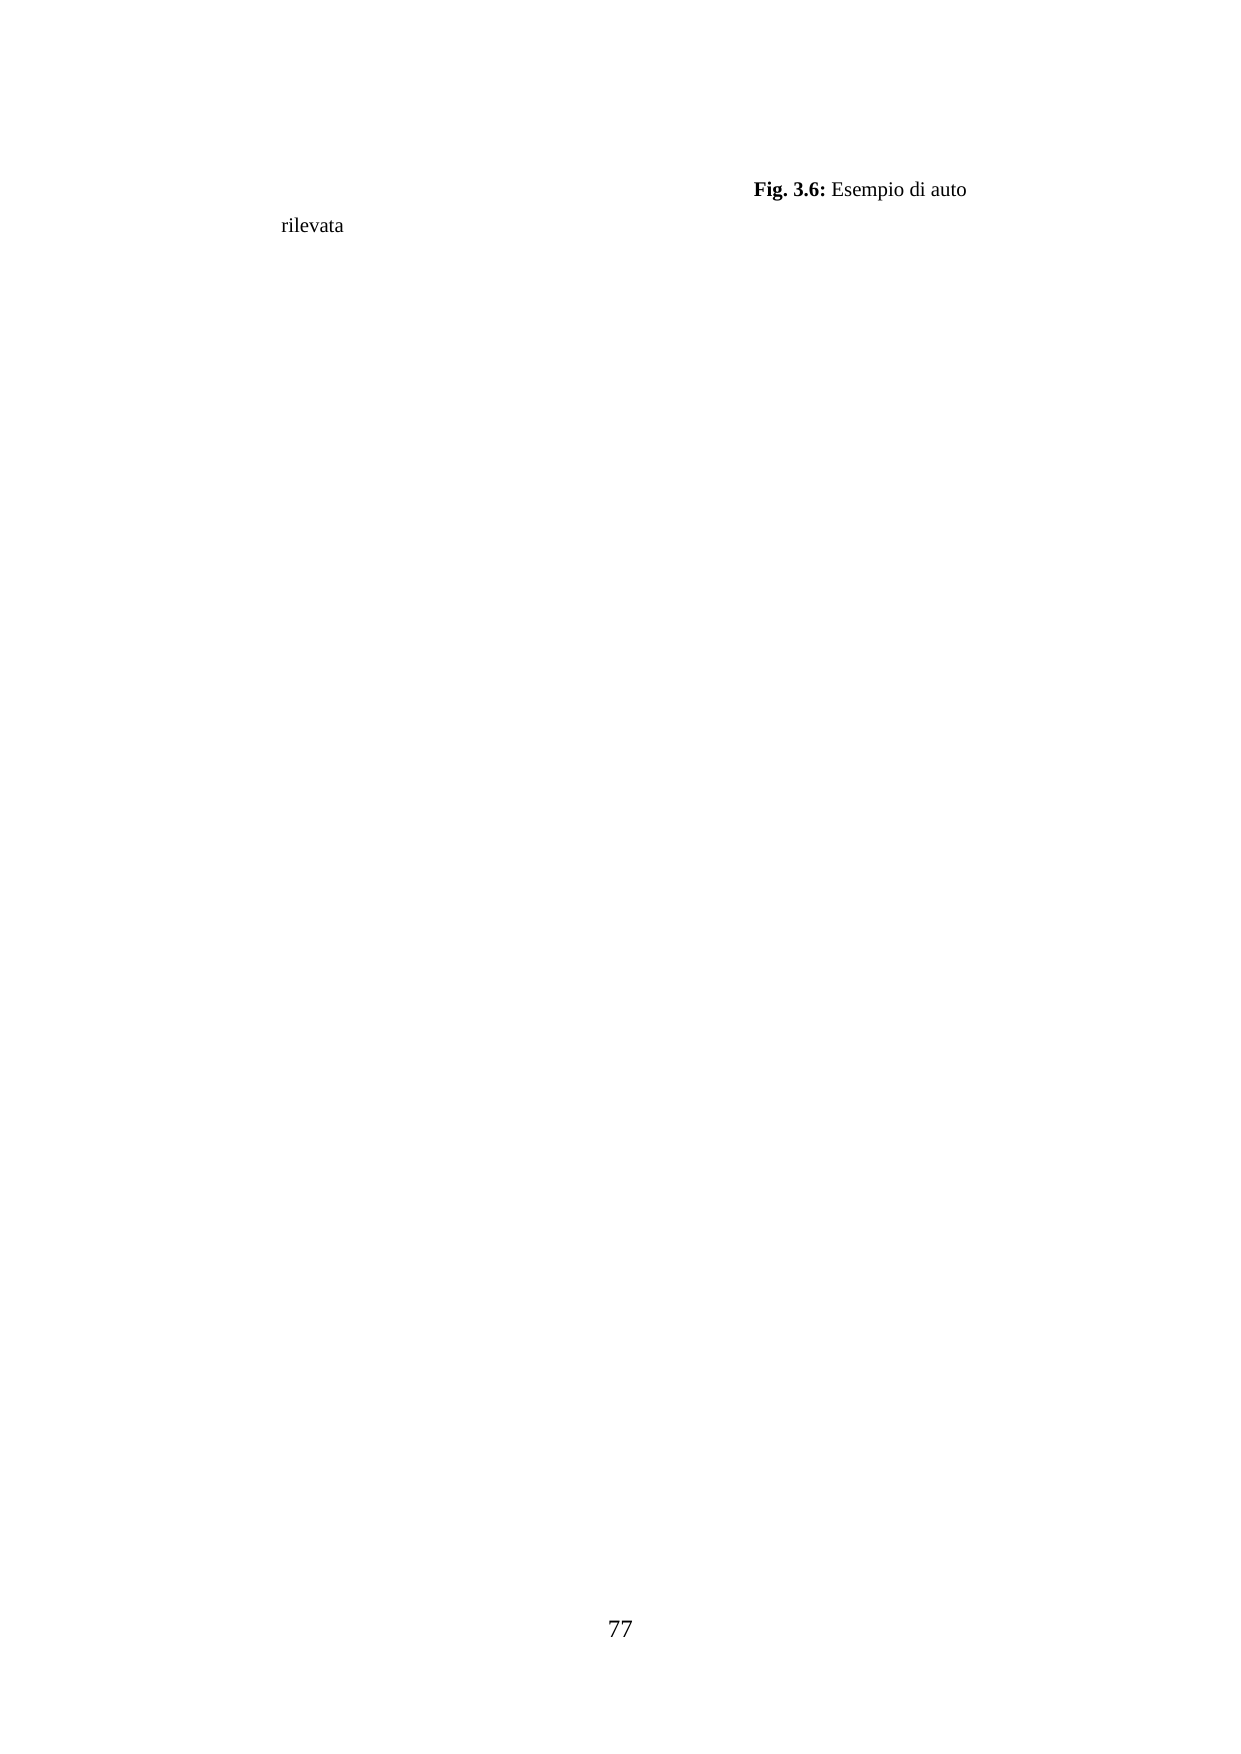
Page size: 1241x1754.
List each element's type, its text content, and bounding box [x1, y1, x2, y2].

text Fig. 3.6: Esempio di auto rilevata [281, 177, 1033, 237]
